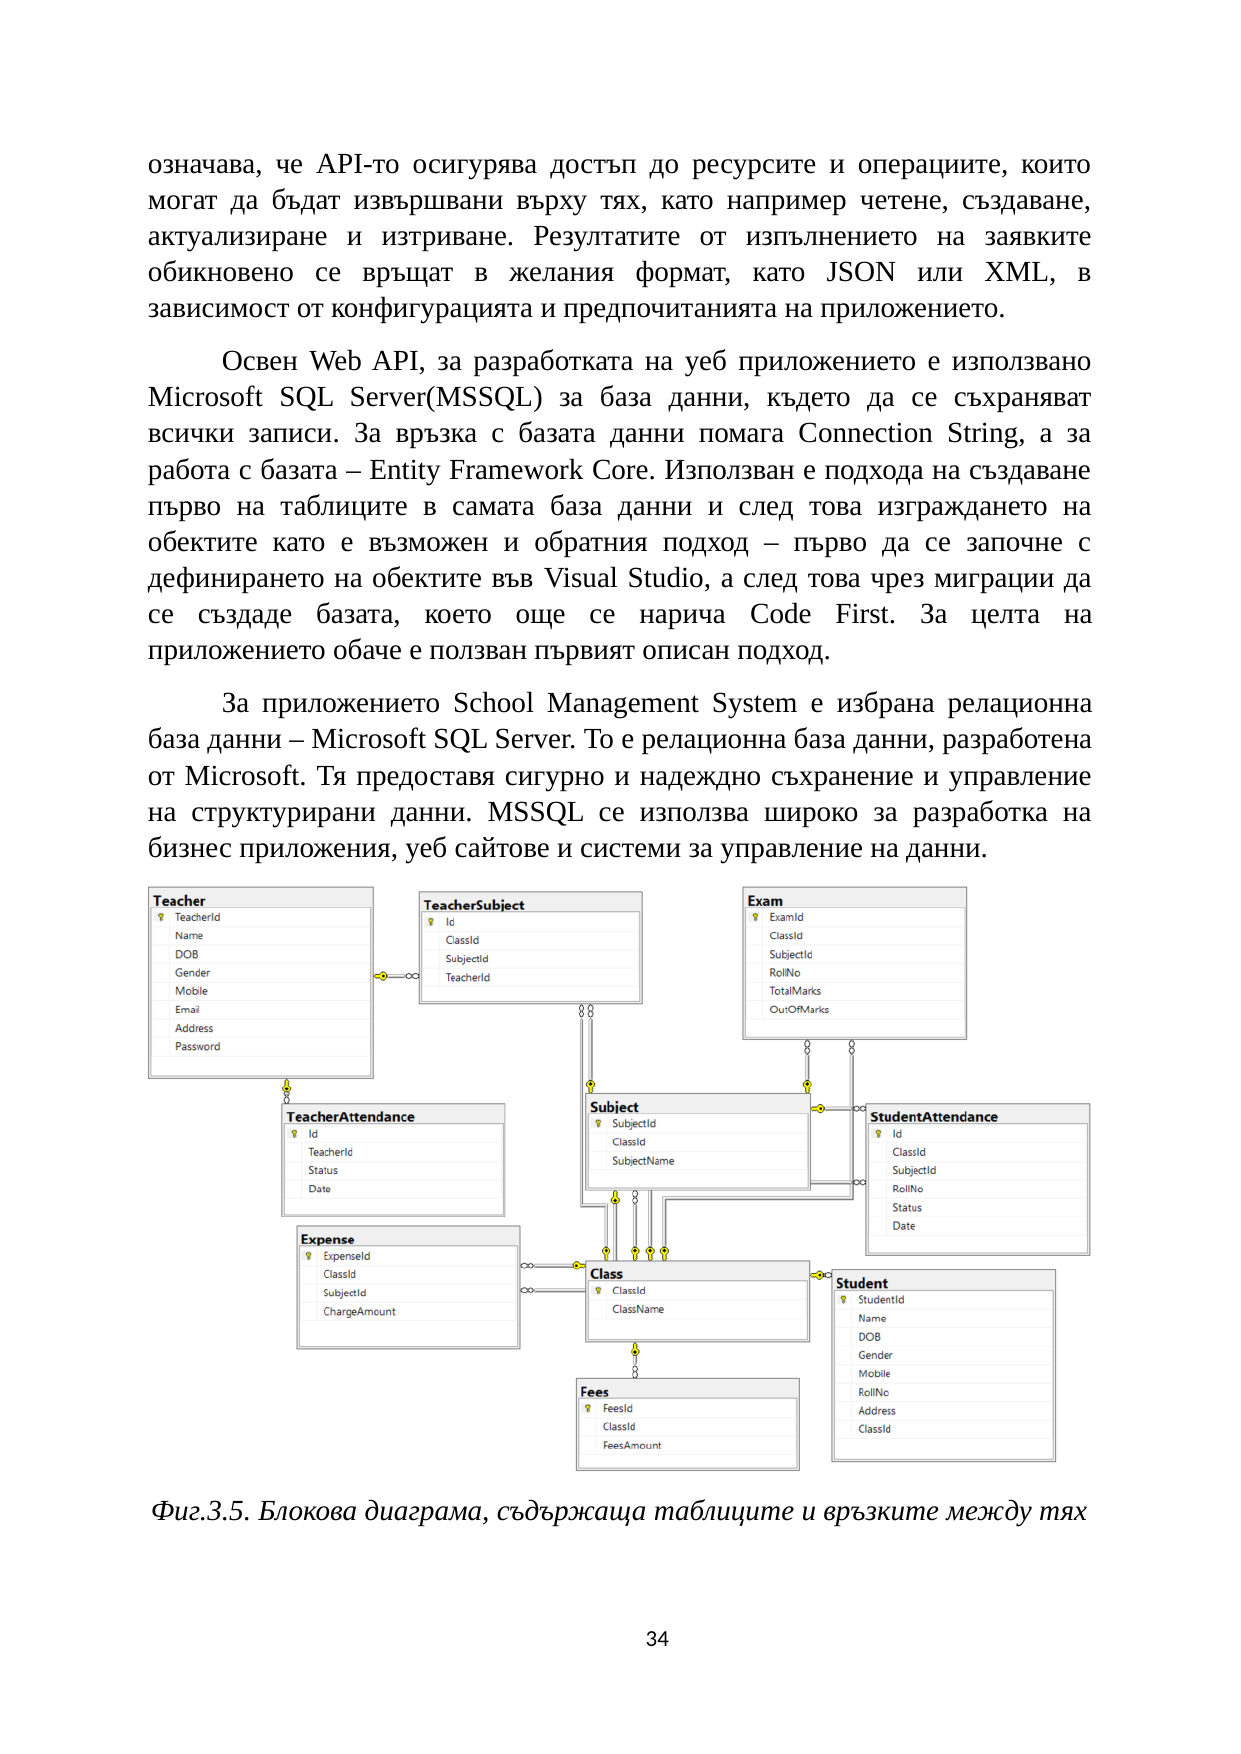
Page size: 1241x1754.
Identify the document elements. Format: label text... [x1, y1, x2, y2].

text За приложението School Management System e избрана релационна база данни – Microsoft SQL Server. То е релационна база данни, разработена от Microsoft. Тя предоставя сигурно и надеждно съхранение и управление на структурирани данни. MSSQL се използва широко за разработка на бизнес приложения, уеб сайтове и системи за управление на данни. [148, 1278, 1092, 1456]
list Контролерите са класове, които приемат HTTP заявките от клиента и ги обработват. Те съдържат методи, които се изпълняват при получаване на определени HTTP заявки и извършват нужната обработка върху моделите и другите компоненти на приложението. [259, 468, 1092, 647]
text В ASP.NET Core Web API: [148, 271, 1092, 304]
text ASP.NET Core Web API се фокусира върху предоставянето на данни и функционалност през уеб интерфейса, вместо на изгледи (views). Това означава, че API-то осигурява достъп до ресурсите и операциите, които могат да бъдат извършвани върху тях, като например четене, създаване, актуализиране и изтриване. Резултатите от изпълнението на заявките обикновено се връщат в желания формат, като JSON или XML, в зависимост от конфигурацията и предпочитанията на приложението. [148, 666, 1092, 916]
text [148, 146, 1092, 252]
list Класовете модели представляват структури от данни, които се използват за представяне на информацията, която API-то обработва или връща. Моделите управляват данните, логиката и правилата на приложението. [259, 324, 1092, 466]
text Освен Web API, за разработката на уеб приложението е използвано Microsoft SQL Server(MSSQL) за база данни, където да се съхраняват всички записи. За връзка с базата данни помага Connection String, а за работа с базата – Entity Framework Core. Използван е подхода на създаване първо на таблиците в самата база данни и след това изграждането на обектите като е възможен и обратния подход – първо да се започне с дефинирането на обектите във Visual Studio, а след това чрез миграции да се създаде базата, което още се нарича Code First. За целта на приложението обаче е ползван първият описан подход. [148, 936, 1092, 1258]
